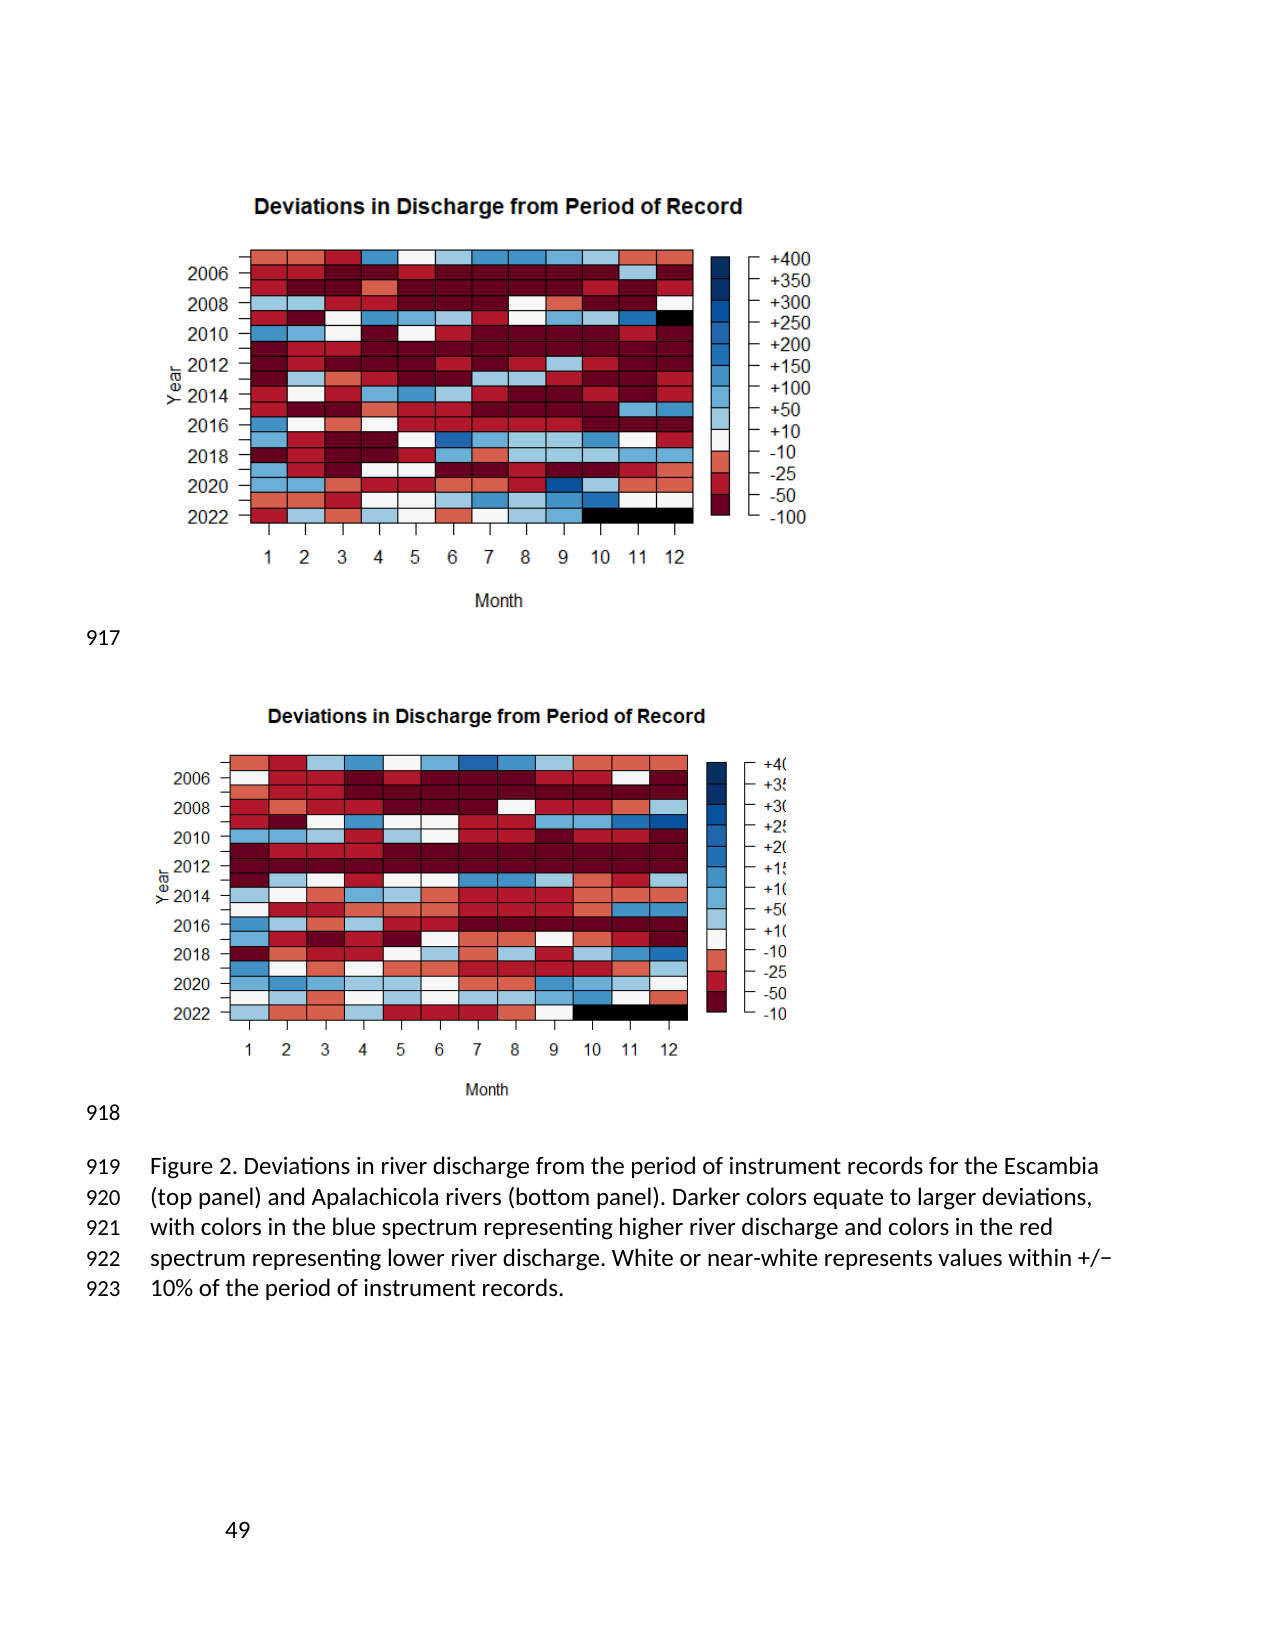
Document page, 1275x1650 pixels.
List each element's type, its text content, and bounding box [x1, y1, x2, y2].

picture [150, 676, 786, 1120]
text Figure 2. Deviations in river discharge from the period of instrument records for the Escambia (top panel) and Apalachicola rivers (bottom panel). Darker colors equate to larger deviations, with colors in the blue spectrum representing higher river discharge and colors in the red spectrum representing lower river discharge. White or near-white represents values within +/− 10% of the period of instrument records. [150, 1150, 1125, 1303]
picture [150, 150, 860, 646]
